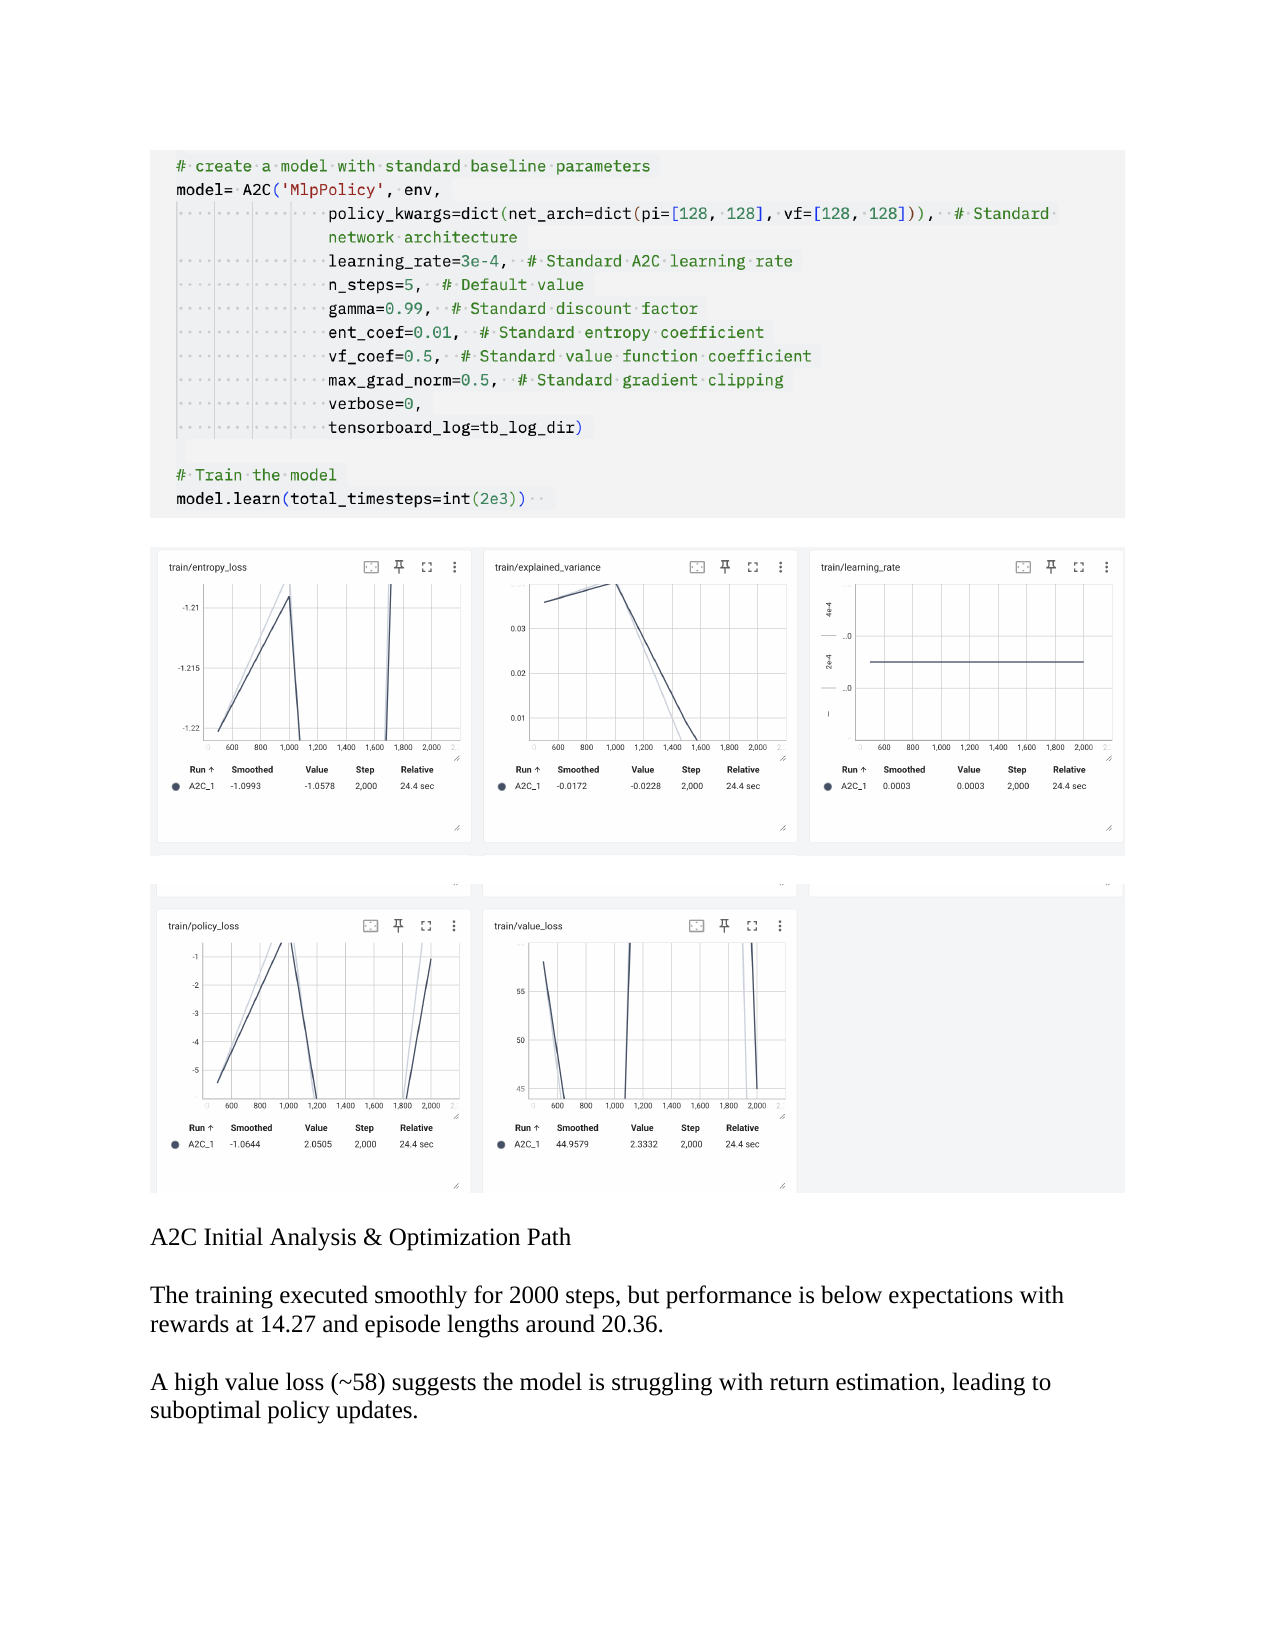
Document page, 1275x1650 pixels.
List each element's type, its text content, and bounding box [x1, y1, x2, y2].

text The training executed smoothly for 2000 steps, but performance is below expectations with rewards at 14.27 and episode lengths around 20.36. [150, 1280, 1125, 1337]
text A2C Initial Analysis & Optimization Path [150, 1222, 1125, 1251]
text A high value loss (~58) suggests the model is struggling with return estimation, leading to suboptimal policy updates. [150, 1367, 1125, 1424]
picture [150, 547, 1125, 856]
picture [150, 884, 1125, 1193]
picture [150, 150, 1125, 518]
